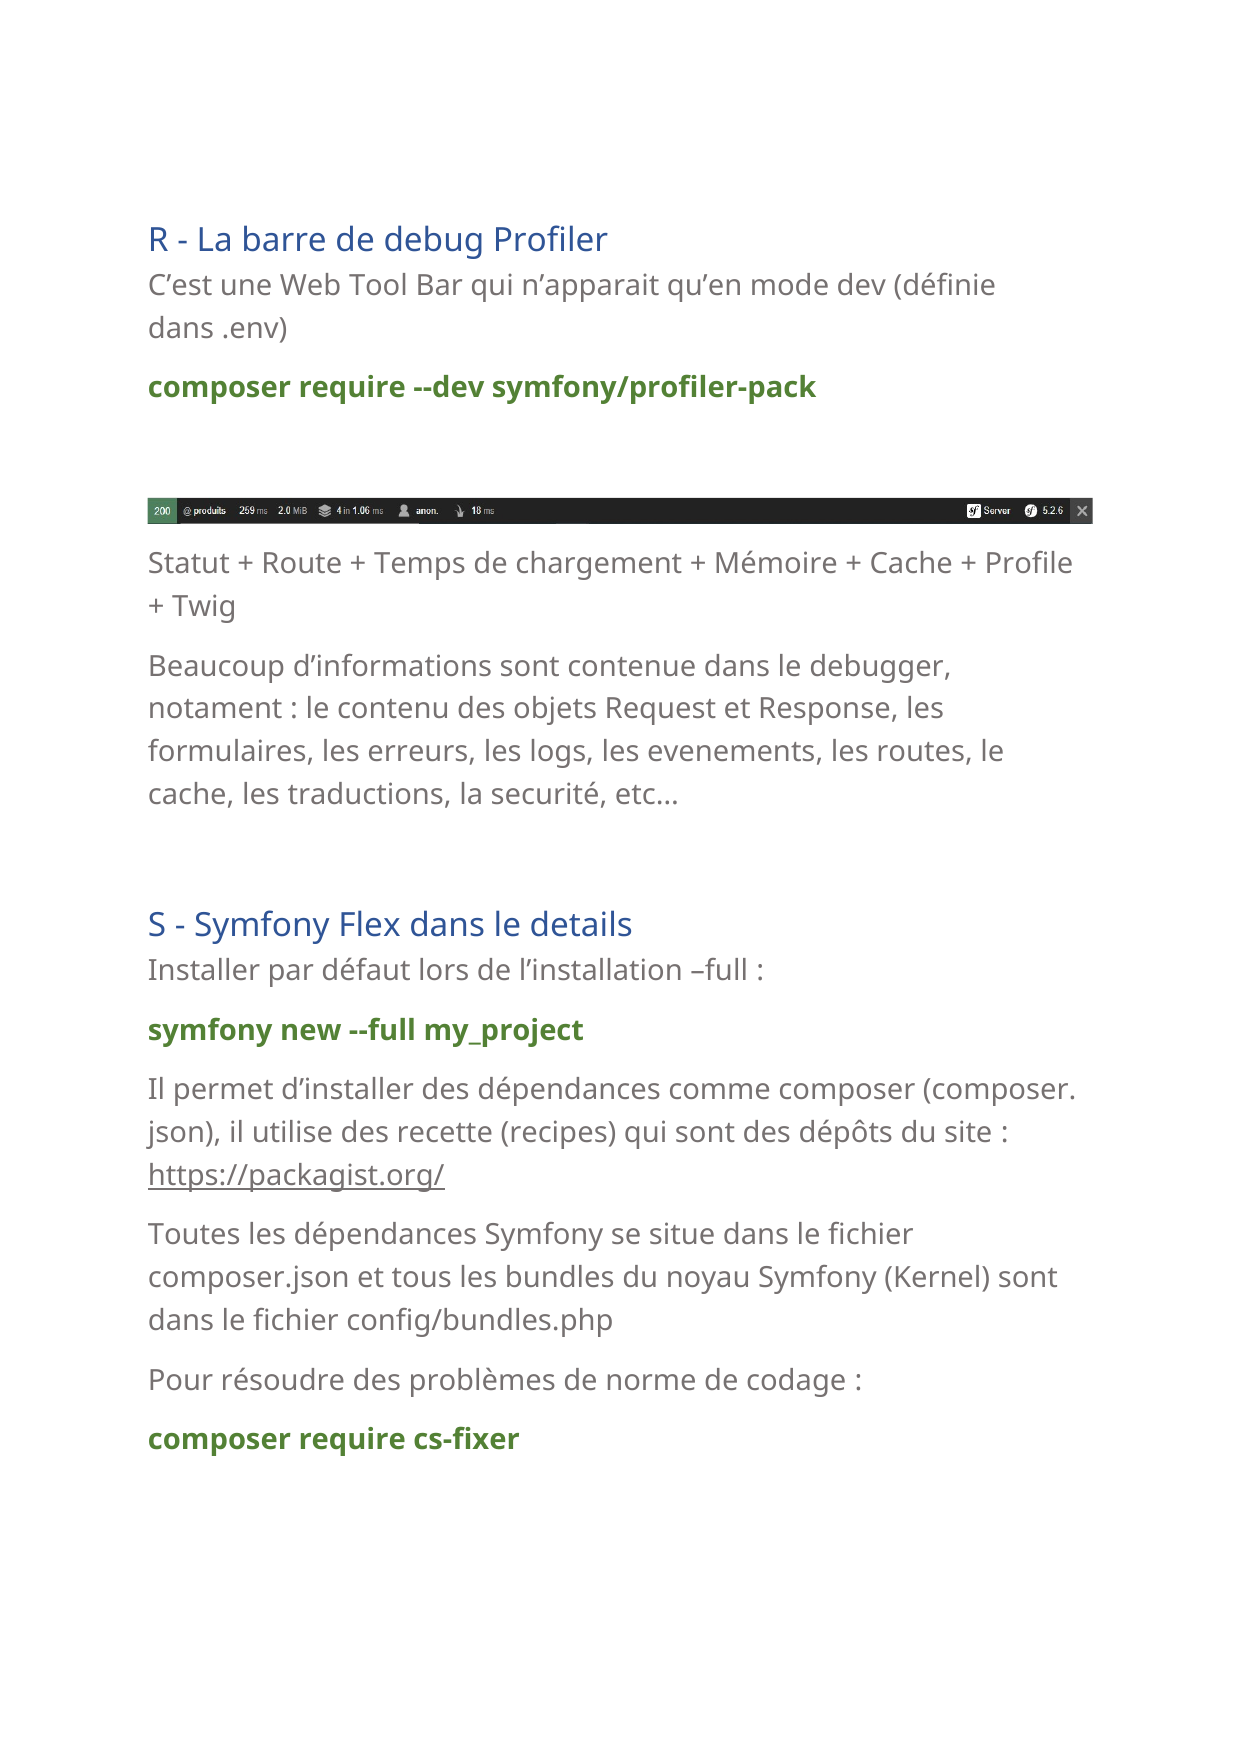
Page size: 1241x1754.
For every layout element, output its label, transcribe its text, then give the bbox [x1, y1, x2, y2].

text Toutes les dépendances Symfony se situe dans le fichier composer.json et tous les bundles du noyau Symfony (Kernel) sont dans le fichier config/bundles.php [148, 1214, 1093, 1339]
picture [147, 485, 1093, 524]
subtitle S - Symfony Flex dans le details [148, 901, 1093, 946]
text composer require --dev symfony/profiler-pack [148, 367, 1093, 406]
text composer require cs-fixer [148, 1418, 1093, 1458]
text Pour résoudre des problèmes de norme de codage : [148, 1359, 1093, 1398]
text Installer par défaut lors de l’installation –full : [148, 949, 1093, 989]
text Il permet d’installer des dépendances comme composer (composer. json), il utilise des recette (recipes) qui sont des dépôts du site : https://packagist.org/ [148, 1068, 1093, 1194]
text Statut + Route + Temps de chargement + Mémoire + Cache + Profile + Twig [148, 543, 1093, 625]
text C’est une Web Tool Bar qui n’apparait qu’en mode dev (définie dans .env) [148, 264, 1093, 347]
text symfony new --full my_project [148, 1009, 1093, 1049]
subtitle R - La barre de debug Profiler [148, 215, 1093, 261]
text Beaucoup d’informations sont contenue dans le debugger, notament : le contenu des objets Request et Response, les formulaires, les erreurs, les logs, les evenements, les routes, le cache, les traductions, la securité, etc… [148, 645, 1093, 813]
